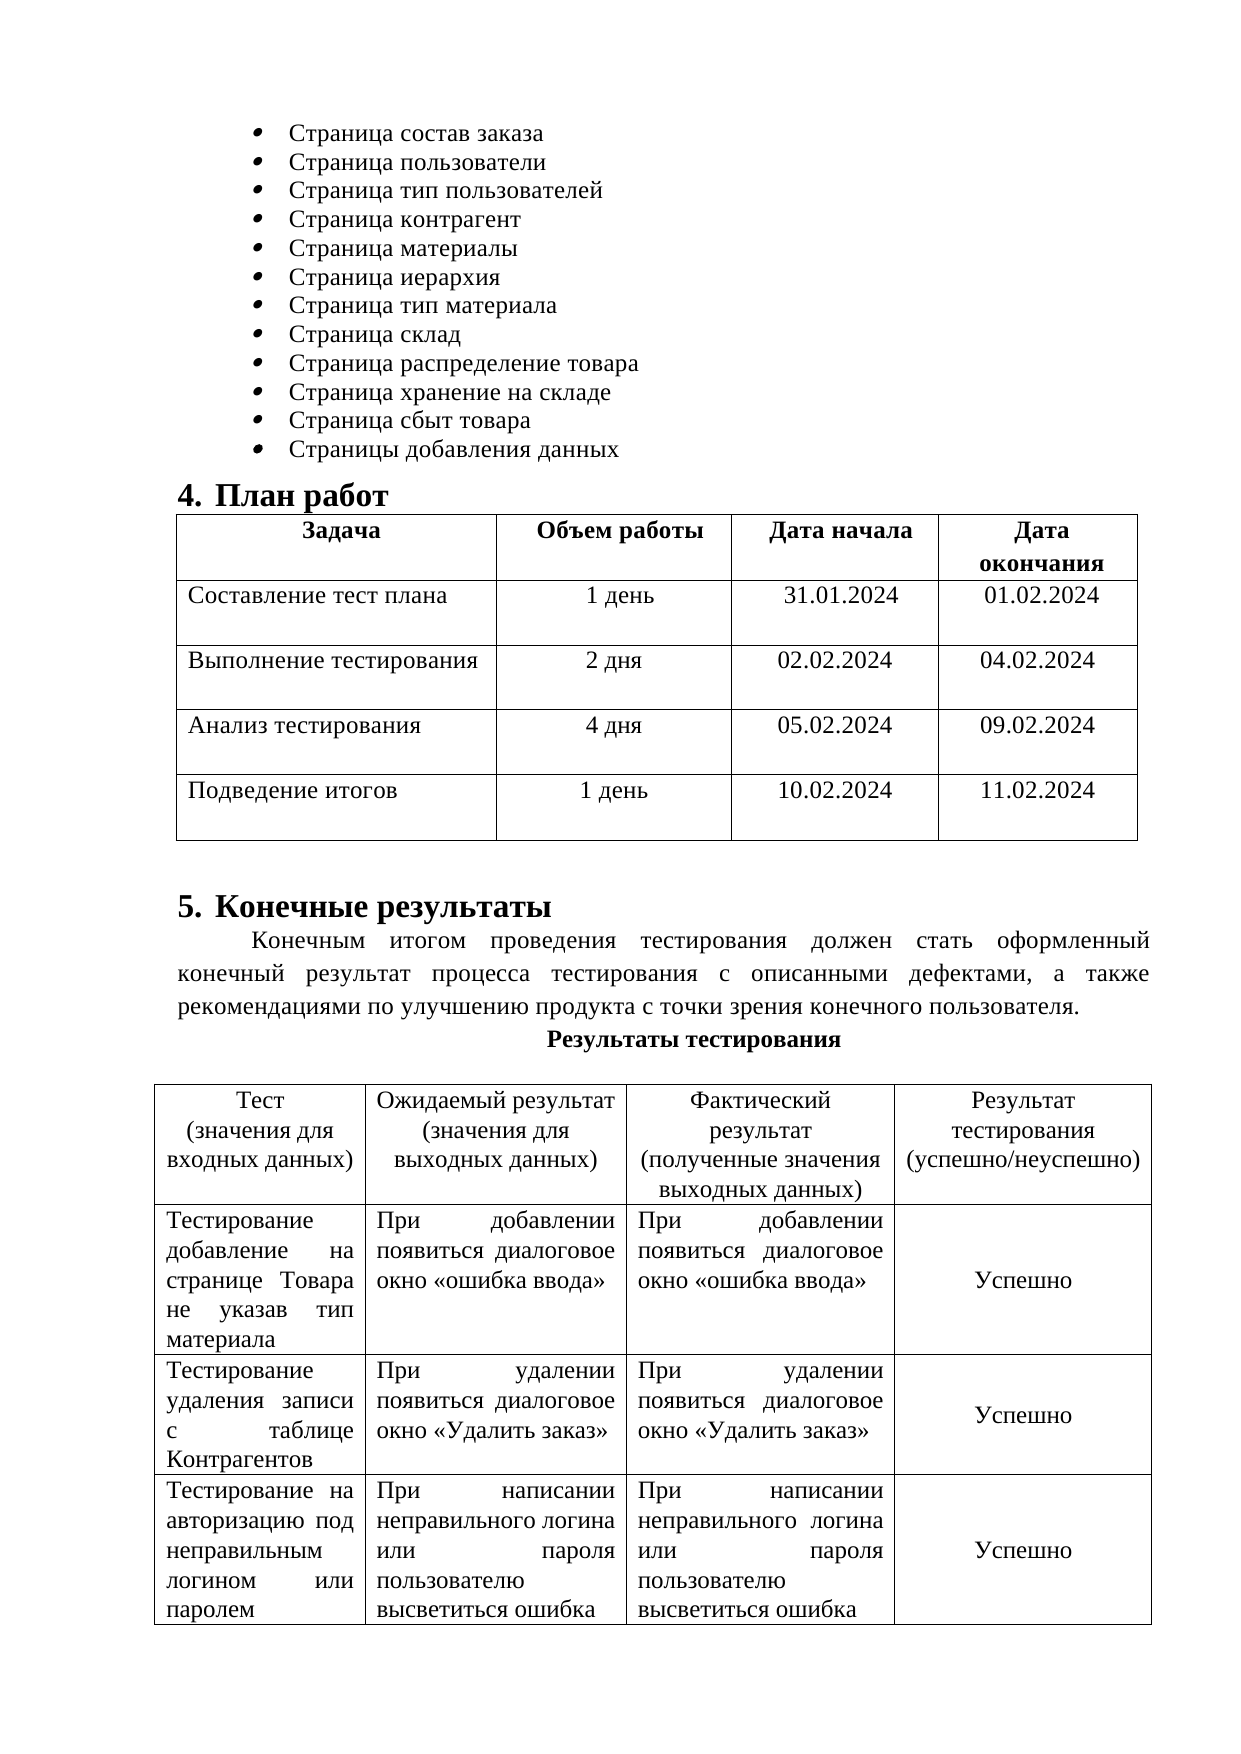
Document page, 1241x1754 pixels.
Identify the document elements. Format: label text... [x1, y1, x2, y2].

table_header Объем работы [497, 515, 731, 579]
table_cell Успешно [895, 1475, 1151, 1624]
table_header Задача [177, 515, 496, 579]
table_cell Успешно [895, 1205, 1151, 1354]
table_cell 10.02.2024 [732, 775, 938, 840]
table_cell 31.01.2024 [732, 581, 938, 644]
table_header Дата окончания [939, 515, 1137, 579]
table_cell 1 день [497, 775, 731, 840]
list Страницы добавления данных [251, 434, 1152, 463]
list Страница распределение товара [251, 348, 1152, 377]
table_cell Составление тест плана [177, 581, 496, 644]
table_cell При написании неправильного логина или пароля пользователю высветиться ошибка [366, 1475, 626, 1624]
list Страница тип пользователей [251, 176, 1152, 204]
table_cell 11.02.2024 [939, 775, 1137, 840]
table_cell 4 дня [497, 710, 731, 774]
table_cell 1 день [497, 581, 731, 644]
table_cell Успешно [895, 1355, 1151, 1474]
list Страница тип материала [251, 291, 1152, 319]
table_header Результат тестирования (успешно/неуспешно) [895, 1085, 1151, 1204]
table_cell При удалении появиться диалоговое окно «Удалить заказ» [366, 1355, 626, 1474]
list Страница состав заказа [251, 118, 1152, 147]
list Страница пользователи [251, 147, 1152, 176]
table_cell Анализ тестирования [177, 710, 496, 774]
table_cell Тестирование добавление на странице Товара не указав тип материала [155, 1205, 365, 1354]
list Страница сбыт товара [251, 406, 1152, 434]
table_cell Тестирование удаления записи с таблице Контрагентов [155, 1355, 365, 1474]
text Конечным итогом проведения тестирования должен стать оформленный конечный результат процесса тестирования с описанными дефектами, а также рекомендациями по улучшению продукта с точки зрения конечного пользователя. [177, 925, 1152, 1020]
list Конечные результаты [177, 887, 1152, 925]
table_header Тест (значения для входных данных) [155, 1085, 365, 1204]
list Страница хранение на складе [251, 377, 1152, 406]
table_cell Тестирование на авторизацию под неправильным логином или паролем [155, 1475, 365, 1624]
table_header Ожидаемый результат (значения для выходных данных) [366, 1085, 626, 1204]
table_cell Подведение итогов [177, 775, 496, 840]
list Страница иерархия [251, 262, 1152, 291]
table_cell 04.02.2024 [939, 646, 1137, 709]
table_cell При удалении появиться диалоговое окно «Удалить заказ» [627, 1355, 894, 1474]
text Результаты тестирования [177, 1024, 1152, 1054]
table_cell 05.02.2024 [732, 710, 938, 774]
list Страница материалы [251, 233, 1152, 262]
table_cell 02.02.2024 [732, 646, 938, 709]
table_cell При добавлении появиться диалоговое окно «ошибка ввода» [627, 1205, 894, 1354]
list План работ [177, 476, 1152, 514]
table_header Фактический результат (полученные значения выходных данных) [627, 1085, 894, 1204]
table_header Дата начала [732, 515, 938, 579]
table_cell 09.02.2024 [939, 710, 1137, 774]
table_cell Выполнение тестирования [177, 646, 496, 709]
table_cell При написании неправильного логина или пароля пользователю высветиться ошибка [627, 1475, 894, 1624]
list Страница контрагент [251, 204, 1152, 233]
list Страница склад [251, 319, 1152, 348]
table_cell 2 дня [497, 646, 731, 709]
table_cell При добавлении появиться диалоговое окно «ошибка ввода» [366, 1205, 626, 1354]
table_cell 01.02.2024 [939, 581, 1137, 644]
